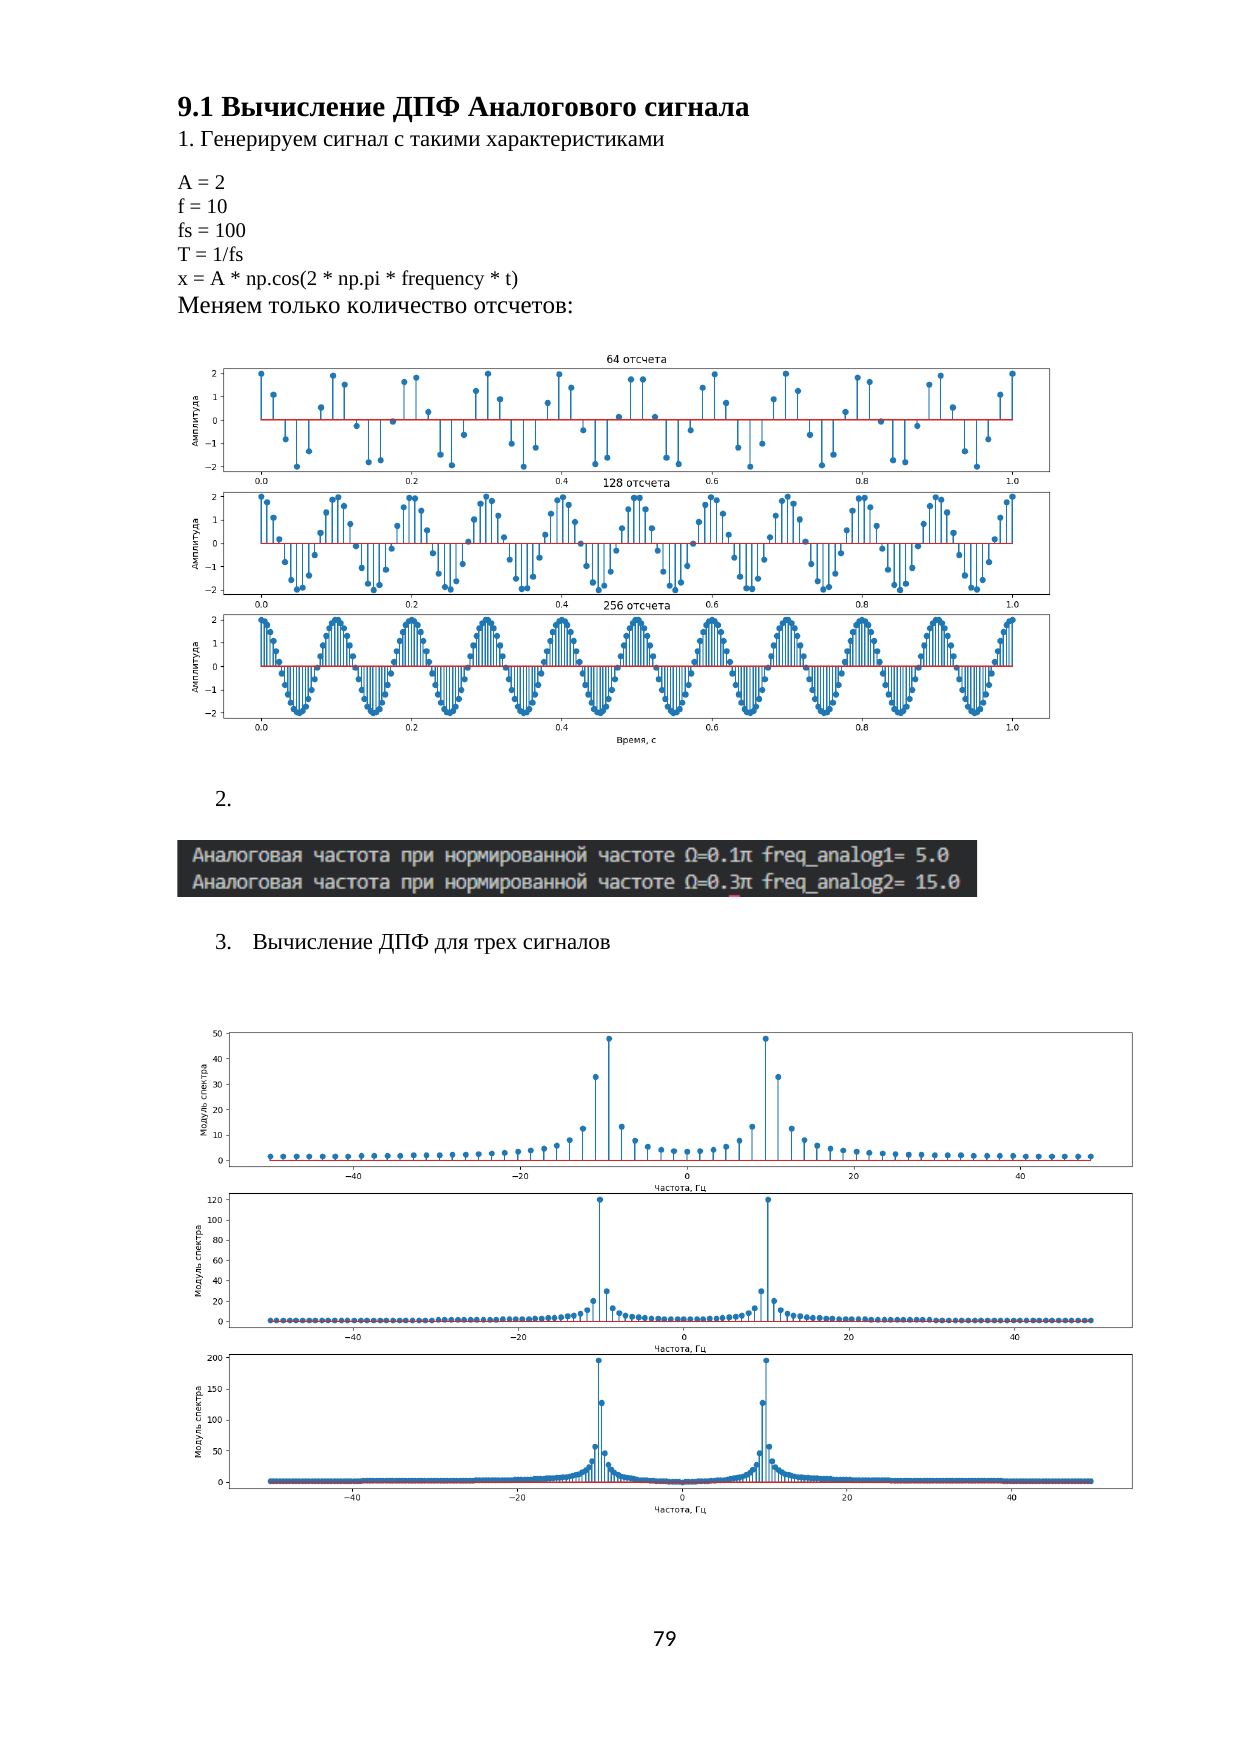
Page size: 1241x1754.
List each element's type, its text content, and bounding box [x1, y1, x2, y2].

picture [177, 1012, 1148, 1514]
text f = 10 [177, 194, 1152, 218]
picture [177, 343, 1066, 754]
text x = A * np.cos(2 * np.pi * frequency * t) [177, 266, 1152, 290]
text Меняем только количество отсчетов: [177, 290, 1152, 319]
list Вычисление ДПФ для трех сигналов [215, 928, 1152, 955]
text T = 1/fs [177, 242, 1152, 266]
subtitle 9.1 Вычисление ДПФ Аналогового сигнала [177, 89, 1152, 122]
picture [177, 840, 978, 897]
text fs = 100 [177, 218, 1152, 242]
text A = 2 [177, 170, 1152, 194]
text 1. Генерируем сигнал с такими характеристиками [177, 125, 1152, 151]
